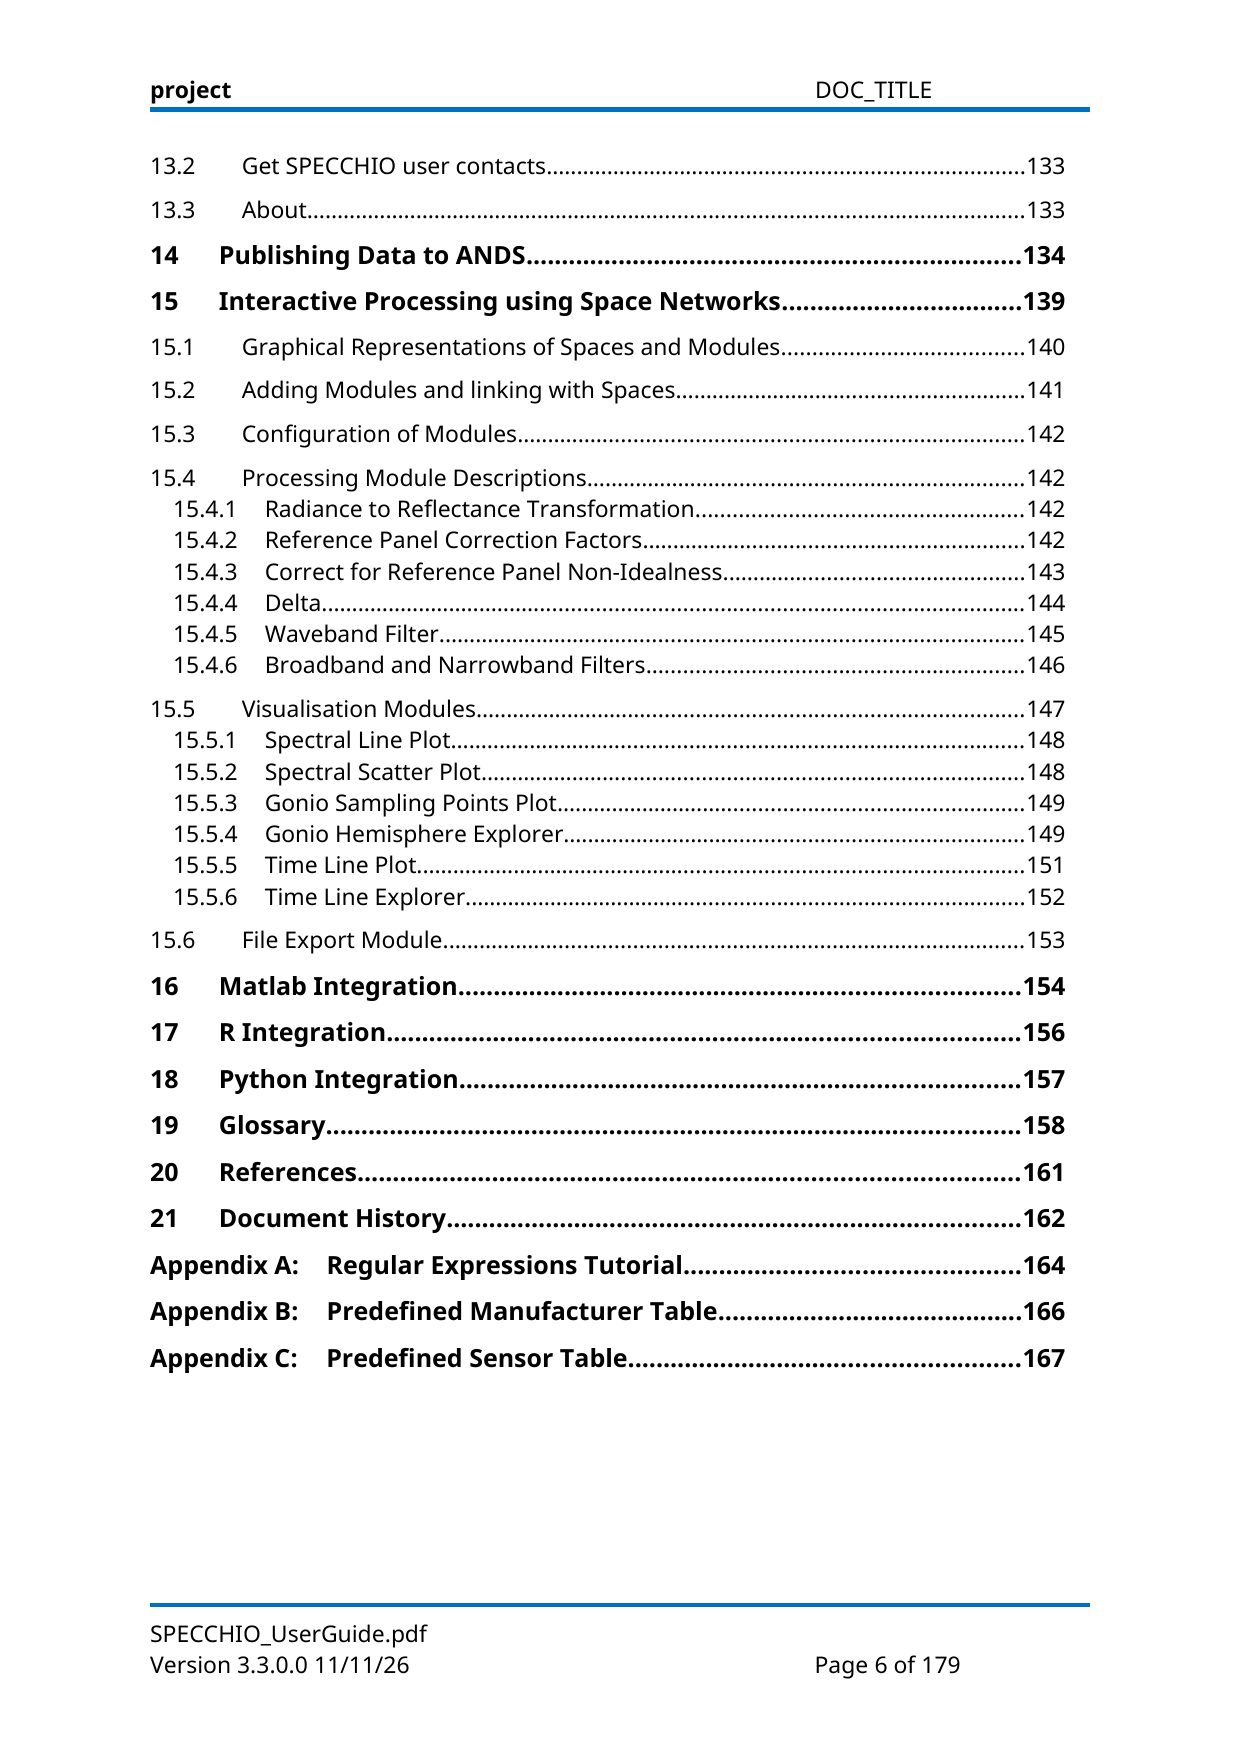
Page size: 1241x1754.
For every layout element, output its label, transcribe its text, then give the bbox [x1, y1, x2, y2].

text 14 Publishing Data to ANDS 134 [150, 237, 1090, 272]
text Appendix A: Regular Expressions Tutorial 164 [150, 1247, 1090, 1282]
text 15.6 File Export Module 153 [150, 924, 1090, 956]
text 13.3 About 133 [150, 194, 1090, 225]
text 15.5.6 Time Line Explorer 152 [173, 881, 1090, 912]
text 18 Python Integration 157 [150, 1061, 1090, 1095]
text 15.4.5 Waveband Filter 145 [173, 618, 1090, 649]
text 16 Matlab Integration 154 [150, 968, 1090, 1002]
text 17 R Integration 156 [150, 1015, 1090, 1049]
text 15 Interactive Processing using Space Networks 139 [150, 284, 1090, 318]
text 15.4.4 Delta 144 [173, 587, 1090, 618]
text 15.4.6 Broadband and Narrowband Filters 146 [173, 649, 1090, 681]
text 15.5.3 Gonio Sampling Points Plot 149 [173, 787, 1090, 818]
text Appendix B: Predefined Manufacturer Table 166 [150, 1294, 1090, 1328]
text 15.4.2 Reference Panel Correction Factors 142 [173, 524, 1090, 556]
text 15.3 Configuration of Modules 142 [150, 418, 1090, 449]
text 19 Glossary 158 [150, 1108, 1090, 1142]
text 13.2 Get SPECCHIO user contacts 133 [150, 150, 1090, 181]
text 15.2 Adding Modules and linking with Spaces 141 [150, 374, 1090, 406]
text 15.4.3 Correct for Reference Panel Non-Idealness 143 [173, 556, 1090, 587]
text 15.5.2 Spectral Scatter Plot 148 [173, 756, 1090, 787]
text 15.5 Visualisation Modules 147 [150, 693, 1090, 724]
text 15.4.1 Radiance to Reflectance Transformation 142 [173, 493, 1090, 524]
text 21 Document History 162 [150, 1201, 1090, 1235]
text 20 References 161 [150, 1154, 1090, 1188]
text 15.5.1 Spectral Line Plot 148 [173, 724, 1090, 756]
text Appendix C: Predefined Sensor Table 167 [150, 1341, 1090, 1375]
text 15.1 Graphical Representations of Spaces and Modules 140 [150, 331, 1090, 362]
text 15.5.4 Gonio Hemisphere Explorer 149 [173, 818, 1090, 849]
text 15.4 Processing Module Descriptions 142 [150, 462, 1090, 493]
text 15.5.5 Time Line Plot 151 [173, 849, 1090, 881]
